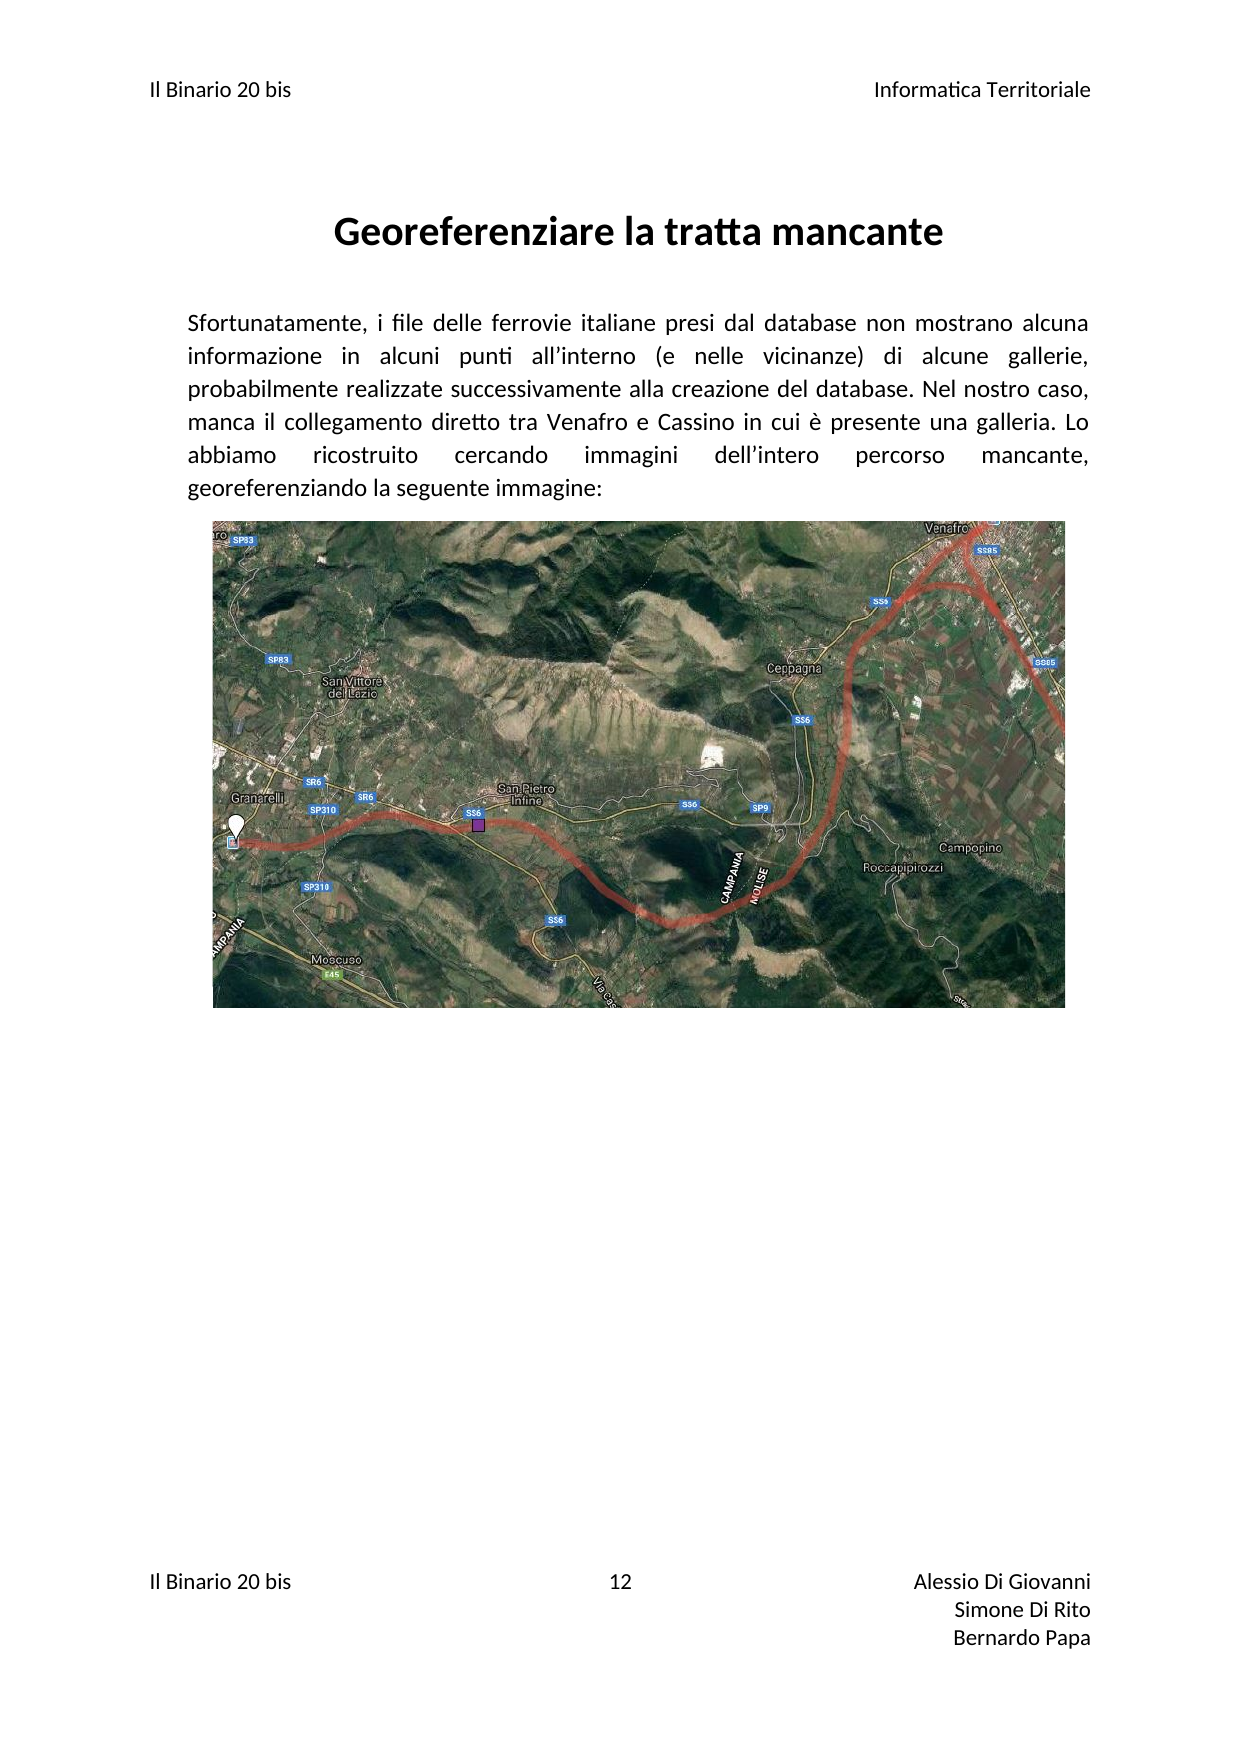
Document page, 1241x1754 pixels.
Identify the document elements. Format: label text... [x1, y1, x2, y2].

text Sfortunatamente, i file delle ferrovie italiane presi dal database non mostrano alcuna informazione in alcuni punti all’interno (e nelle vicinanze) di alcune gallerie, probabilmente realizzate successivamente alla creazione del database. Nel nostro caso, manca il collegamento diretto tra Venafro e Cassino in cui è presente una galleria. Lo abbiamo ricostruito cercando immagini dell’intero percorso mancante, georeferenziando la seguente immagine: [187, 277, 1090, 502]
text Georeferenziare la tratta mancante [187, 205, 1090, 256]
picture [212, 521, 1066, 1008]
